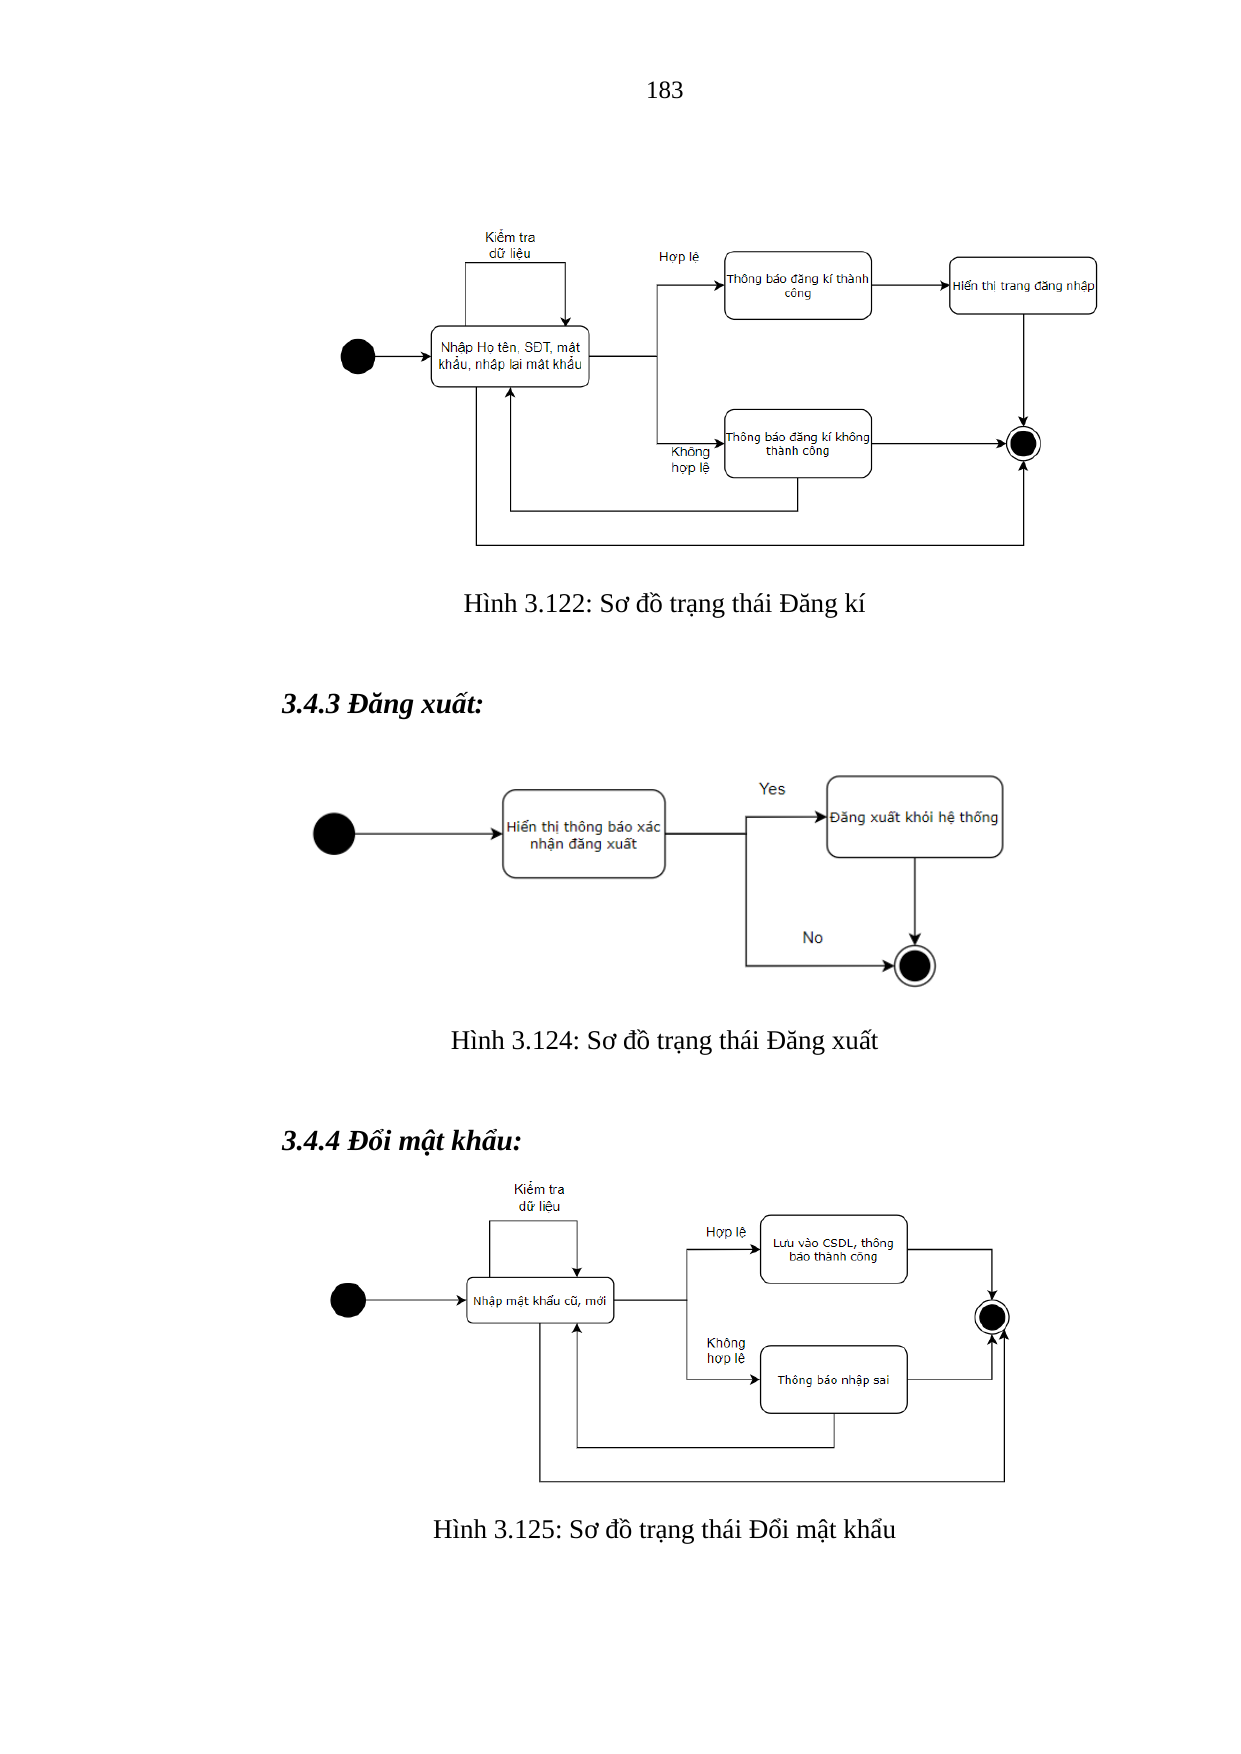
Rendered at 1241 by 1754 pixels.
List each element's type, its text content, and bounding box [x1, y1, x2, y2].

text Hình 3.125: Sơ đồ trạng thái Đổi mật khẩu [207, 1513, 1122, 1544]
text 3.4.4 Đổi mật khẩu: [207, 1123, 1122, 1157]
text 3.4.3 Đăng xuất: [207, 686, 1122, 719]
text Hình 3.124: Sơ đồ trạng thái Đăng xuất [207, 1024, 1122, 1056]
text Hình 3.122: Sơ đồ trạng thái Đăng kí [207, 587, 1122, 618]
picture [281, 736, 1031, 1009]
picture [281, 1173, 1029, 1498]
picture [281, 206, 1133, 572]
